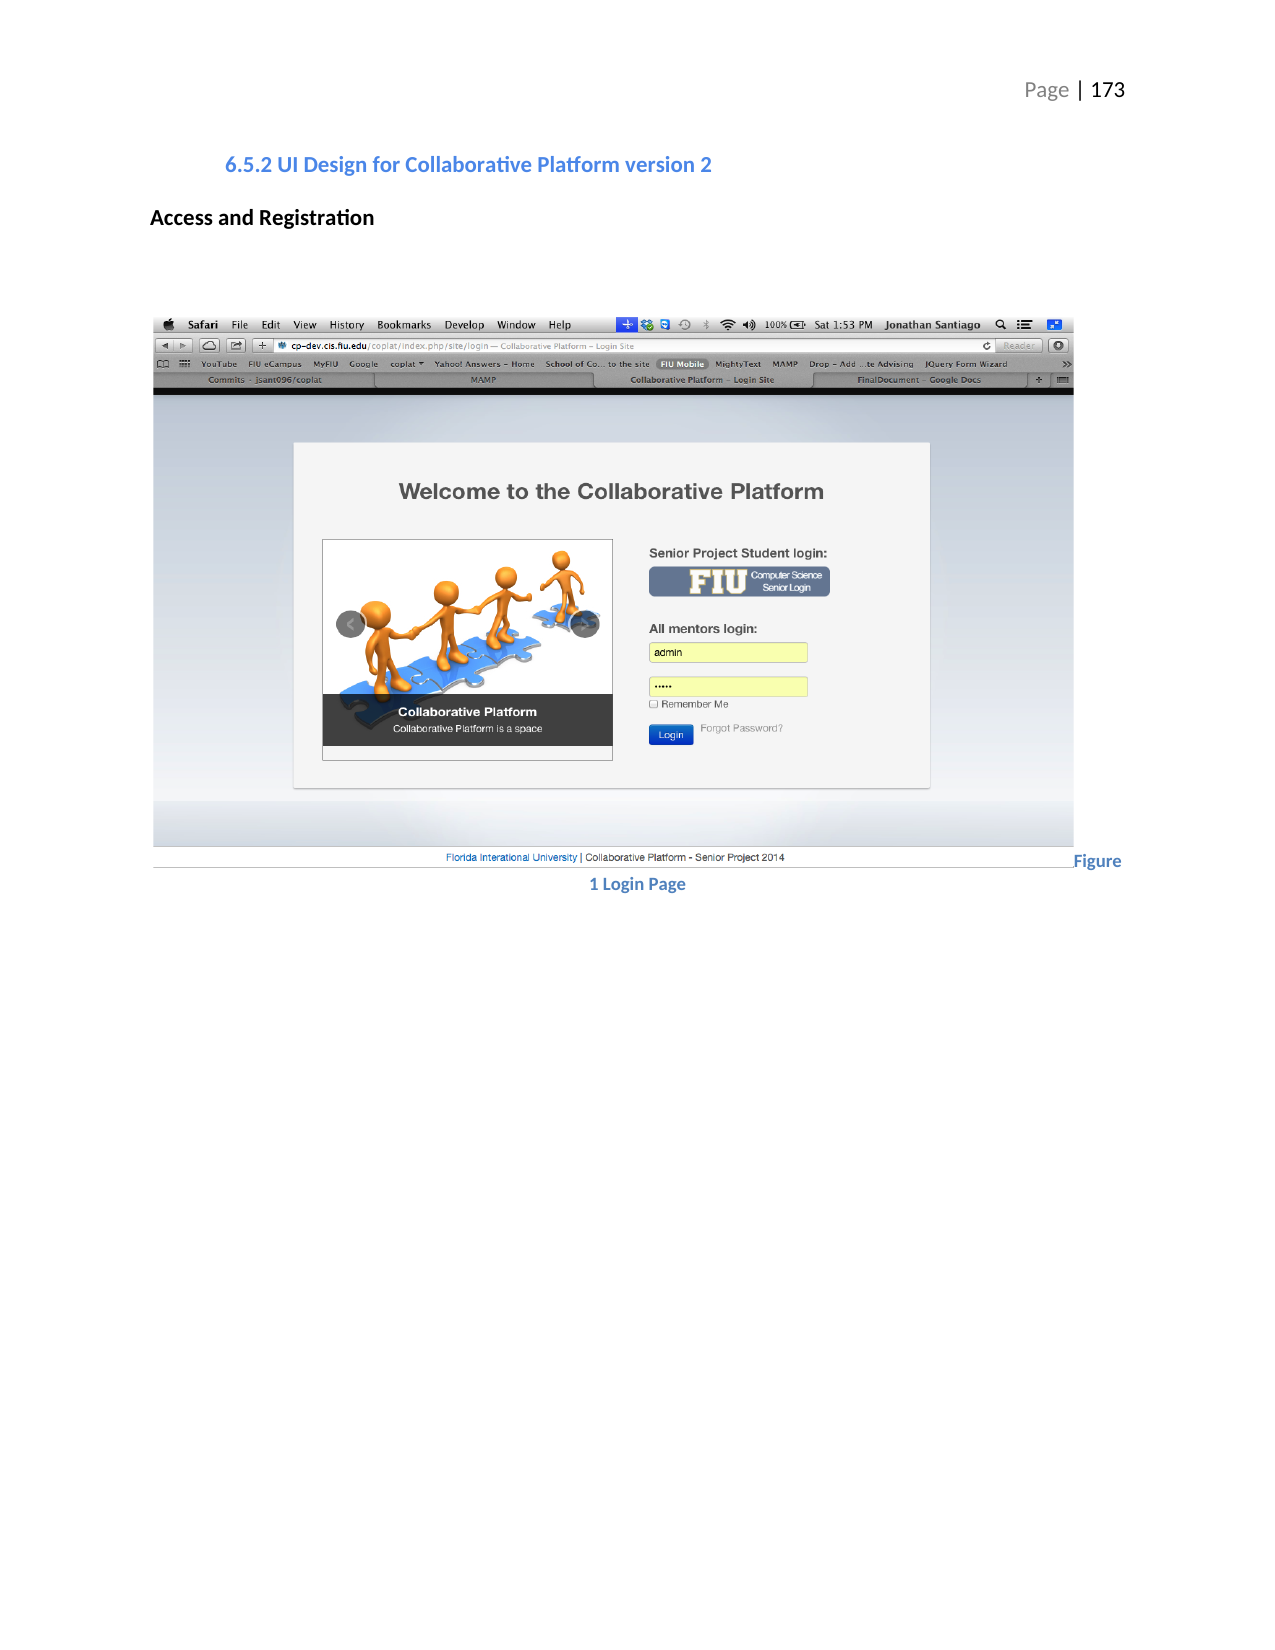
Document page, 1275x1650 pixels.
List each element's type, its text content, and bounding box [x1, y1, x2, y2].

text 6.5.2 UI Design for Collaborative Platform version 2 [150, 150, 1125, 178]
text Access and Registration [150, 203, 1125, 231]
picture [153, 317, 1074, 868]
